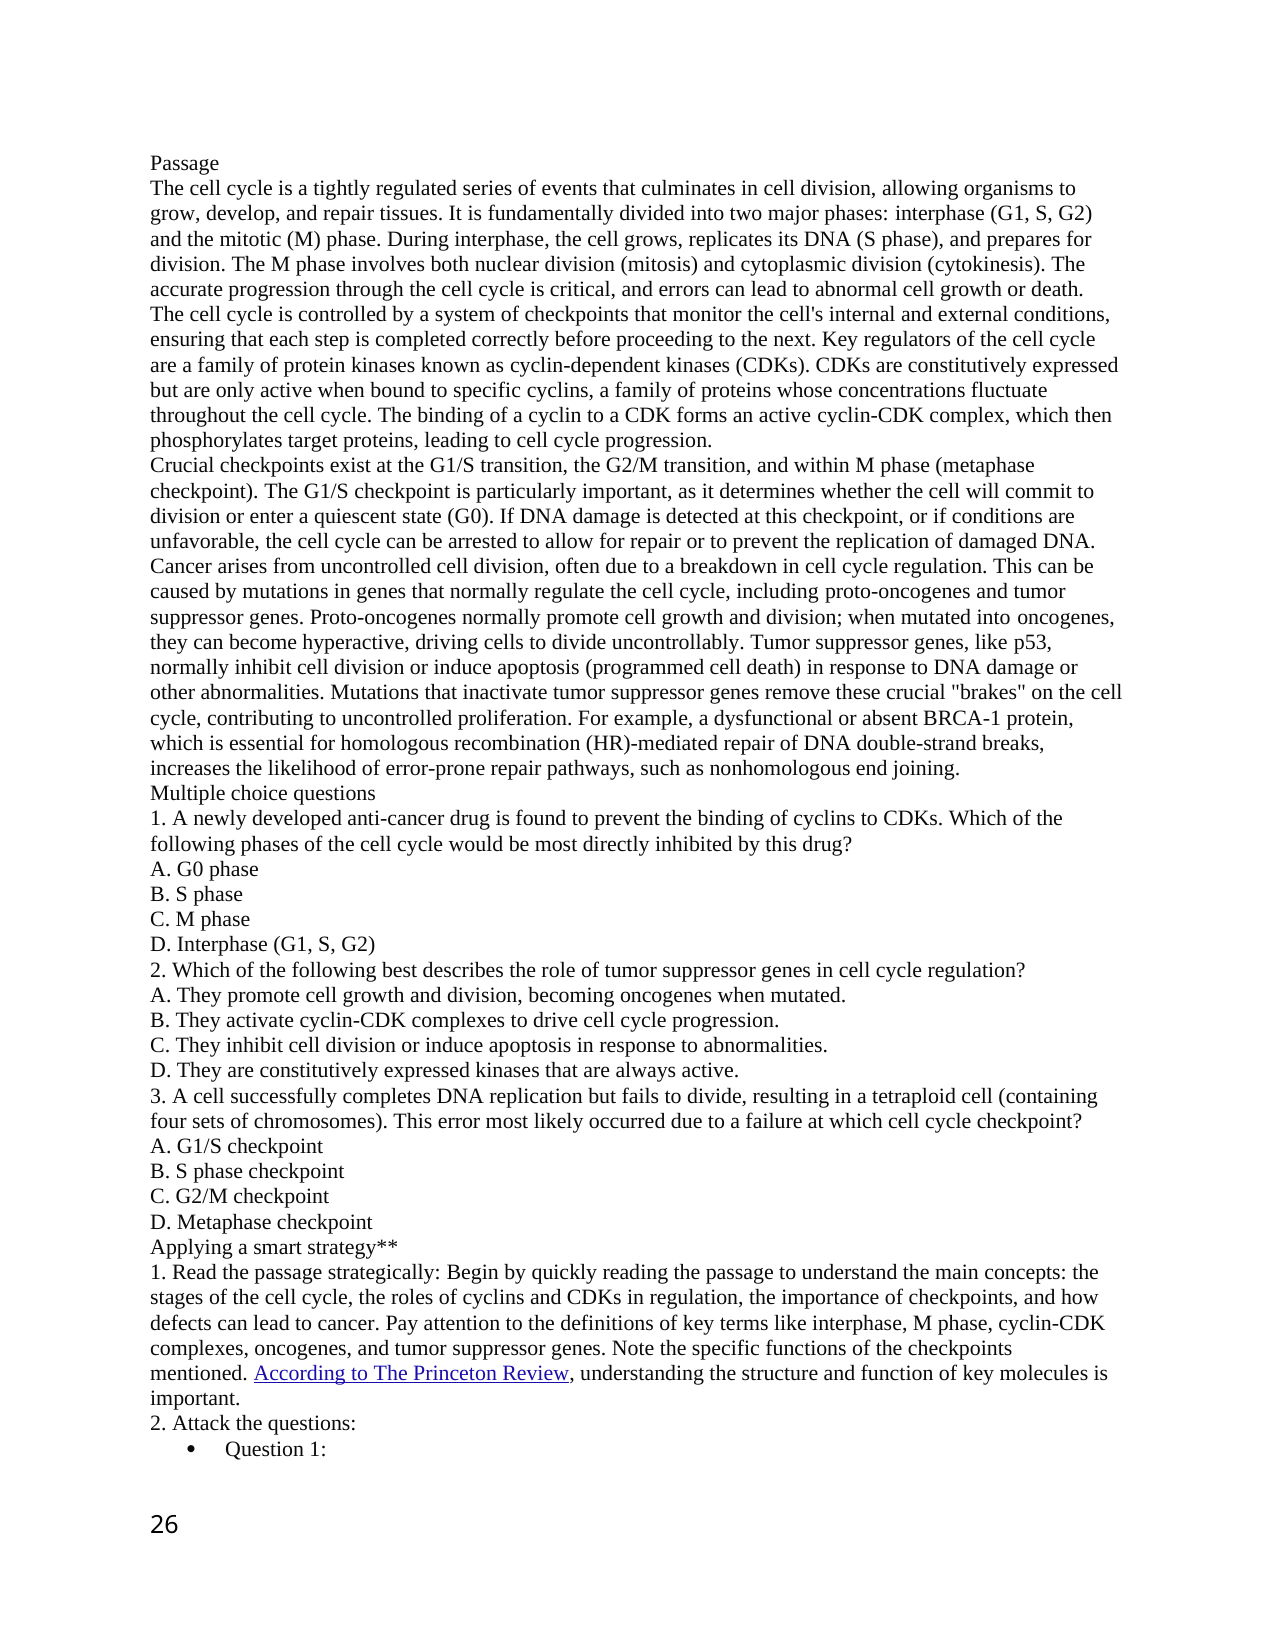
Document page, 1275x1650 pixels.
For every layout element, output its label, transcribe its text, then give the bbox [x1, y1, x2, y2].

list Question 1: [187, 1436, 1125, 1461]
text 1. A newly developed anti-cancer drug is found to prevent the binding of cyclins to CDKs. Which of the following phases of the cell cycle would be most directly inhibited by this drug? [150, 805, 1125, 856]
text Multiple choice questions [150, 780, 1125, 805]
text Applying a smart strategy** [150, 1234, 1125, 1259]
text 2. Which of the following best describes the role of tumor suppressor genes in cell cycle regulation? [150, 957, 1125, 982]
text 3. A cell successfully completes DNA replication but fails to divide, resulting in a tetraploid cell (containing four sets of chromosomes). This error most likely occurred due to a failure at which cell cycle checkpoint? [150, 1083, 1125, 1133]
text A. G1/S checkpoint B. S phase checkpoint C. G2/M checkpoint D. Metaphase checkpoint [150, 1133, 1125, 1234]
text Passage [150, 150, 1125, 175]
text 1. Read the passage strategically: Begin by quickly reading the passage to understand the main concepts: the stages of the cell cycle, the roles of cyclins and CDKs in regulation, the importance of checkpoints, and how defects can lead to cancer. Pay attention to the definitions of key terms like interphase, M phase, cyclin-CDK complexes, oncogenes, and tumor suppressor genes. Note the specific functions of the checkpoints mentioned. According to The Princeton Review, understanding the structure and function of key molecules is important. [150, 1259, 1125, 1410]
text A. They promote cell growth and division, becoming oncogenes when mutated. B. They activate cyclin-CDK complexes to drive cell cycle progression. C. They inhibit cell division or induce apoptosis in response to abnormalities. D. They are constitutively expressed kinases that are always active. [150, 982, 1125, 1083]
text The cell cycle is controlled by a system of checkpoints that monitor the cell's internal and external conditions, ensuring that each step is completed correctly before proceeding to the next. Key regulators of the cell cycle are a family of protein kinases known as cyclin-dependent kinases (CDKs). CDKs are constitutively expressed but are only active when bound to specific cyclins, a family of proteins whose concentrations fluctuate throughout the cell cycle. The binding of a cyclin to a CDK forms an active cyclin-CDK complex, which then phosphorylates target proteins, leading to cell cycle progression. [150, 301, 1125, 452]
text Crucial checkpoints exist at the G1/S transition, the G2/M transition, and within M phase (metaphase checkpoint). The G1/S checkpoint is particularly important, as it determines whether the cell will commit to division or enter a quiescent state (G0). If DNA damage is detected at this checkpoint, or if conditions are unfavorable, the cell cycle can be arrested to allow for repair or to prevent the replication of damaged DNA. [150, 452, 1125, 553]
text 2. Attack the questions: [150, 1410, 1125, 1436]
text Cancer arises from uncontrolled cell division, often due to a breakdown in cell cycle regulation. This can be caused by mutations in genes that normally regulate the cell cycle, including proto-oncogenes and tumor suppressor genes. Proto-oncogenes normally promote cell growth and division; when mutated into oncogenes, they can become hyperactive, driving cells to divide uncontrollably. Tumor suppressor genes, like p53, normally inhibit cell division or induce apoptosis (programmed cell death) in response to DNA damage or other abnormalities. Mutations that inactivate tumor suppressor genes remove these crucial "brakes" on the cell cycle, contributing to uncontrolled proliferation. For example, a dysfunctional or absent BRCA-1 protein, which is essential for homologous recombination (HR)-mediated repair of DNA double-strand breaks, increases the likelihood of error-prone repair pathways, such as nonhomologous end joining. [150, 553, 1125, 780]
text A. G0 phase B. S phase C. M phase D. Interphase (G1, S, G2) [150, 856, 1125, 957]
text The cell cycle is a tightly regulated series of events that culminates in cell division, allowing organisms to grow, develop, and repair tissues. It is fundamentally divided into two major phases: interphase (G1, S, G2) and the mitotic (M) phase. During interphase, the cell grows, replicates its DNA (S phase), and prepares for division. The M phase involves both nuclear division (mitosis) and cytoplasmic division (cytokinesis). The accurate progression through the cell cycle is critical, and errors can lead to abnormal cell growth or death. [150, 175, 1125, 301]
